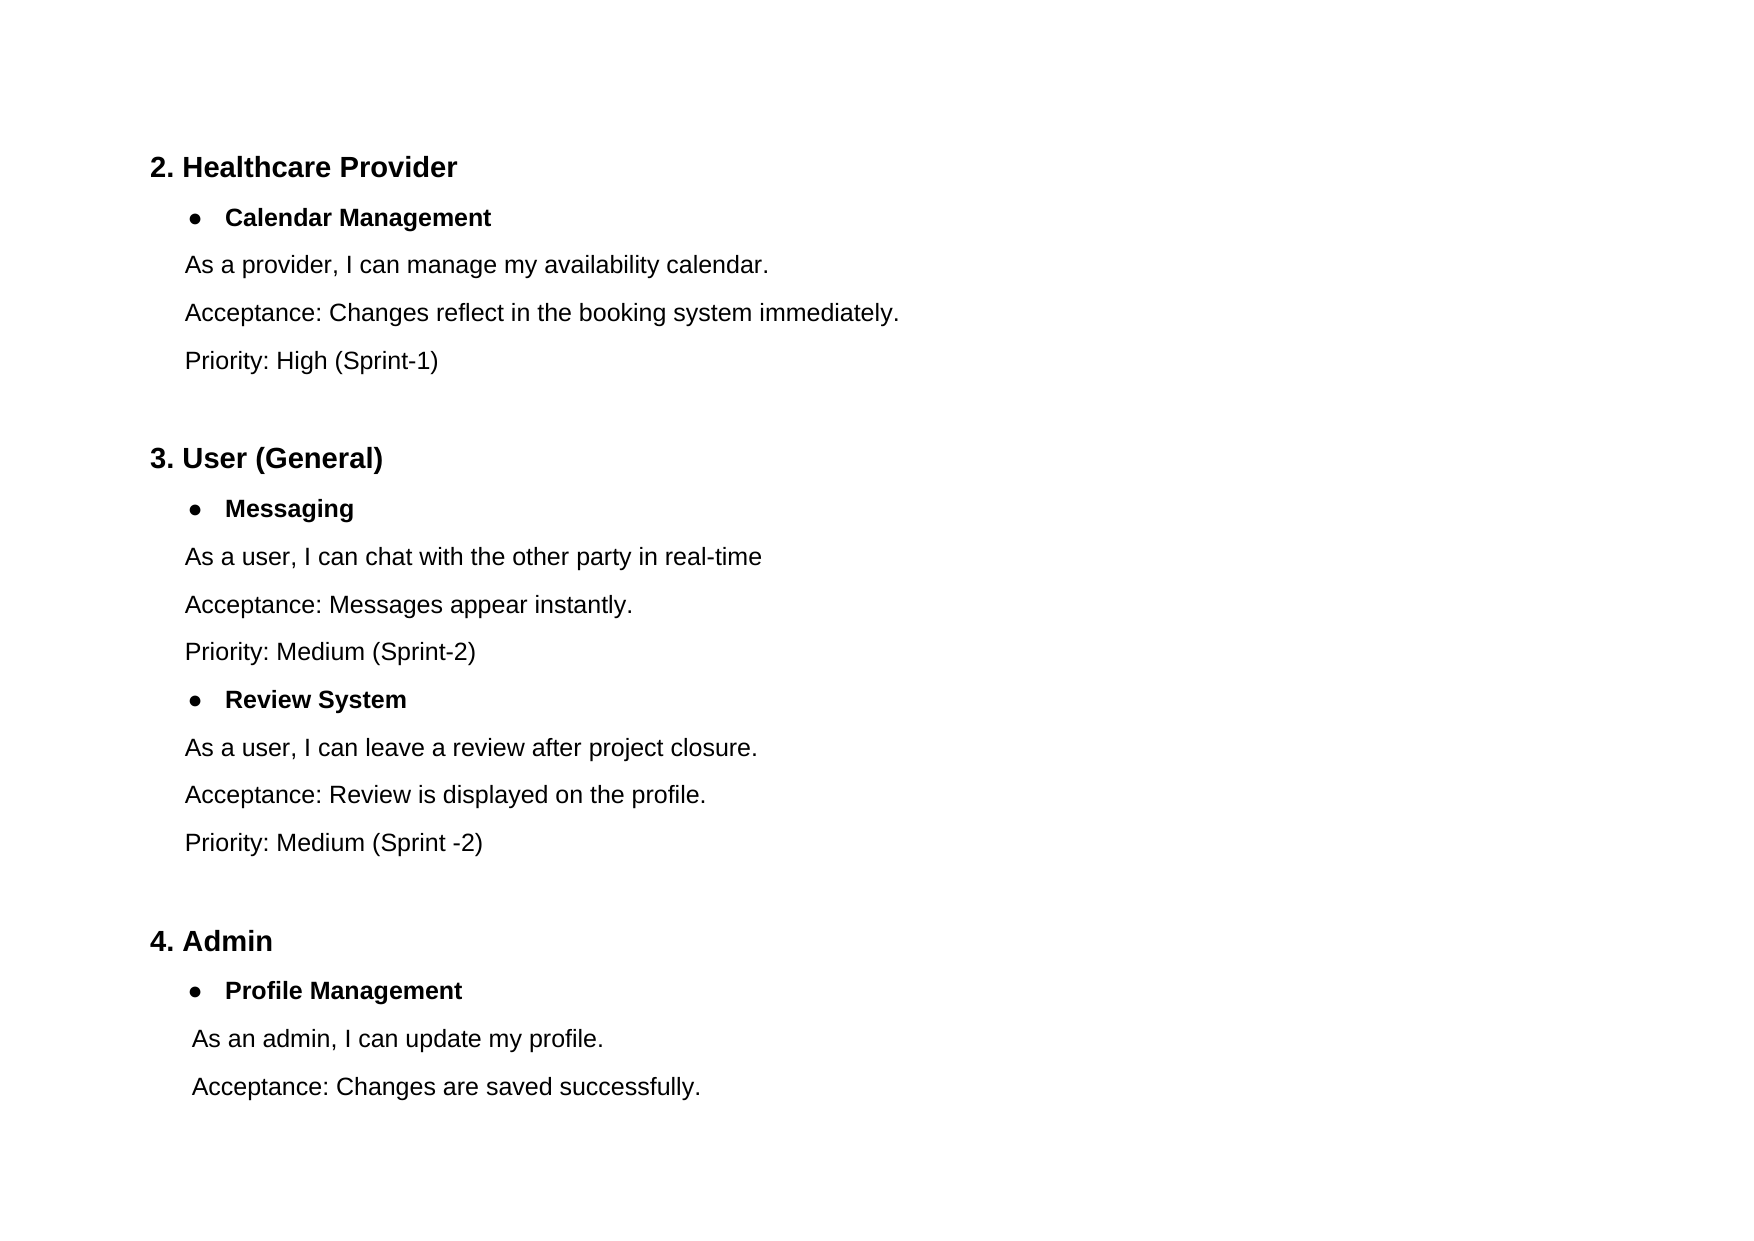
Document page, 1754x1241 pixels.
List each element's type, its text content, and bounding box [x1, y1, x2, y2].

text Acceptance: Messages appear instantly. [150, 589, 1665, 618]
text As a user, I can chat with the other party in real-time [150, 542, 1665, 571]
text Acceptance: Changes are saved successfully. [150, 1072, 1665, 1101]
text Acceptance: Review is displayed on the profile. [150, 780, 1665, 809]
list Profile Management [187, 976, 1665, 1005]
list Calendar Management [187, 203, 1665, 232]
list Messaging [187, 494, 1665, 523]
text As a provider, I can manage my availability calendar. [150, 251, 1665, 279]
text Acceptance: Changes reflect in the booking system immediately. [150, 298, 1665, 327]
text 3. User (General) [150, 441, 1665, 475]
list Review System [187, 685, 1665, 714]
text Priority: Medium (Sprint -2) [150, 828, 1665, 857]
text As a user, I can leave a review after project closure. [150, 733, 1665, 761]
text Priority: High (Sprint-1) [150, 346, 1665, 375]
text 2. Healthcare Provider [150, 150, 1665, 183]
text As an admin, I can update my profile. [150, 1024, 1665, 1053]
text Priority: Medium (Sprint-2) [150, 637, 1665, 666]
text 4. Admin [150, 923, 1665, 957]
